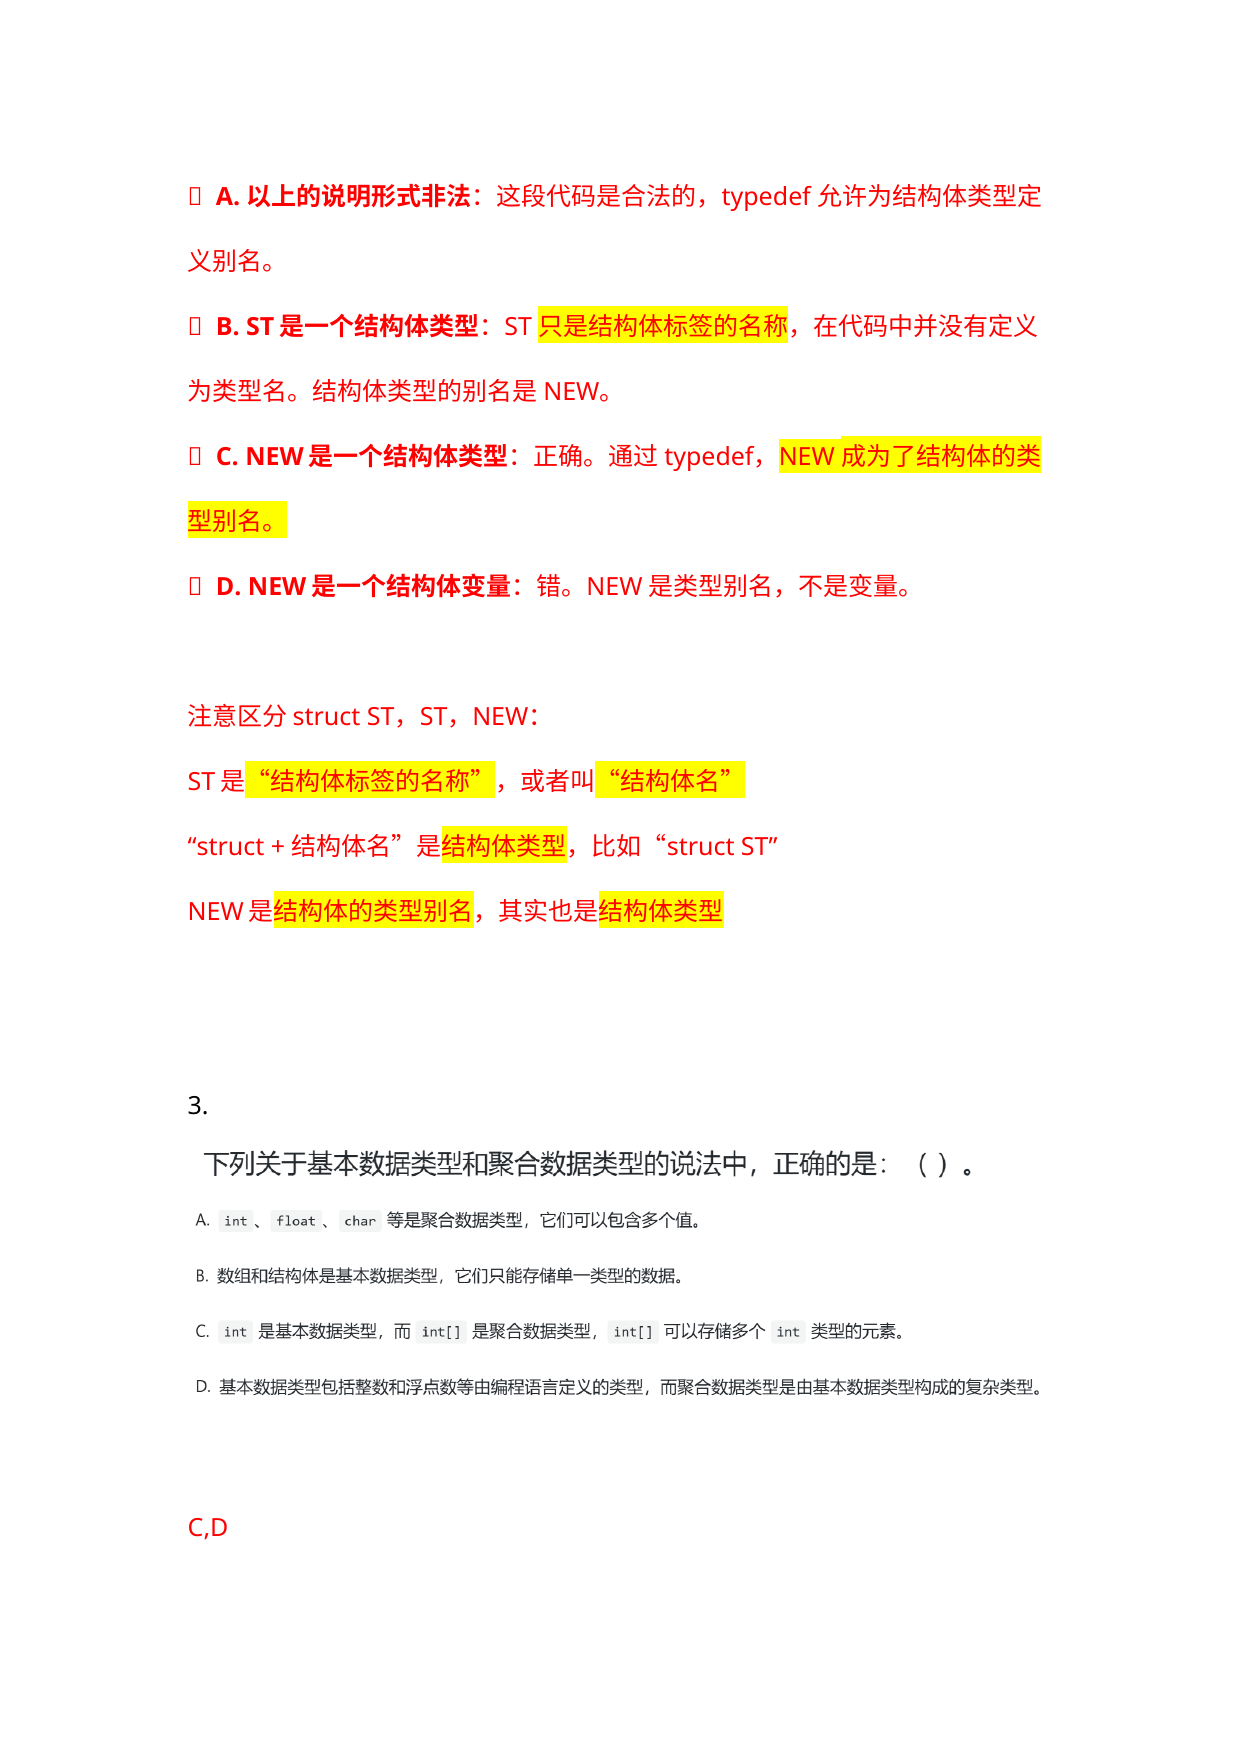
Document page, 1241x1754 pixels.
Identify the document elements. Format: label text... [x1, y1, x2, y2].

picture [187, 1137, 1053, 1196]
text C,D [187, 1494, 1053, 1559]
text 注意区分struct ST，ST，NEW： [187, 682, 1053, 747]
text NEW是结构体的类型别名，其实也是结构体类型 [187, 877, 1053, 942]
text  A. 以上的说明形式非法：这段代码是合法的，typedef 允许为结构体类型定义别名。 [187, 162, 1053, 292]
text “struct + 结构体名”是结构体类型，比如“struct ST” [187, 812, 1053, 877]
text 3. [187, 1072, 1053, 1137]
picture [187, 1202, 1053, 1401]
text  C. NEW是一个结构体类型：正确。通过 typedef，NEW 成为了结构体的类型别名。 [187, 422, 1053, 552]
text  D. NEW是一个结构体变量：错。NEW 是类型别名，不是变量。 [187, 552, 1053, 617]
text  B. ST是一个结构体类型：ST 只是结构体标签的名称，在代码中并没有定义为类型名。结构体类型的别名是 NEW。 [187, 292, 1053, 422]
text ST是“结构体标签的名称”，或者叫“结构体名” [187, 747, 1053, 812]
